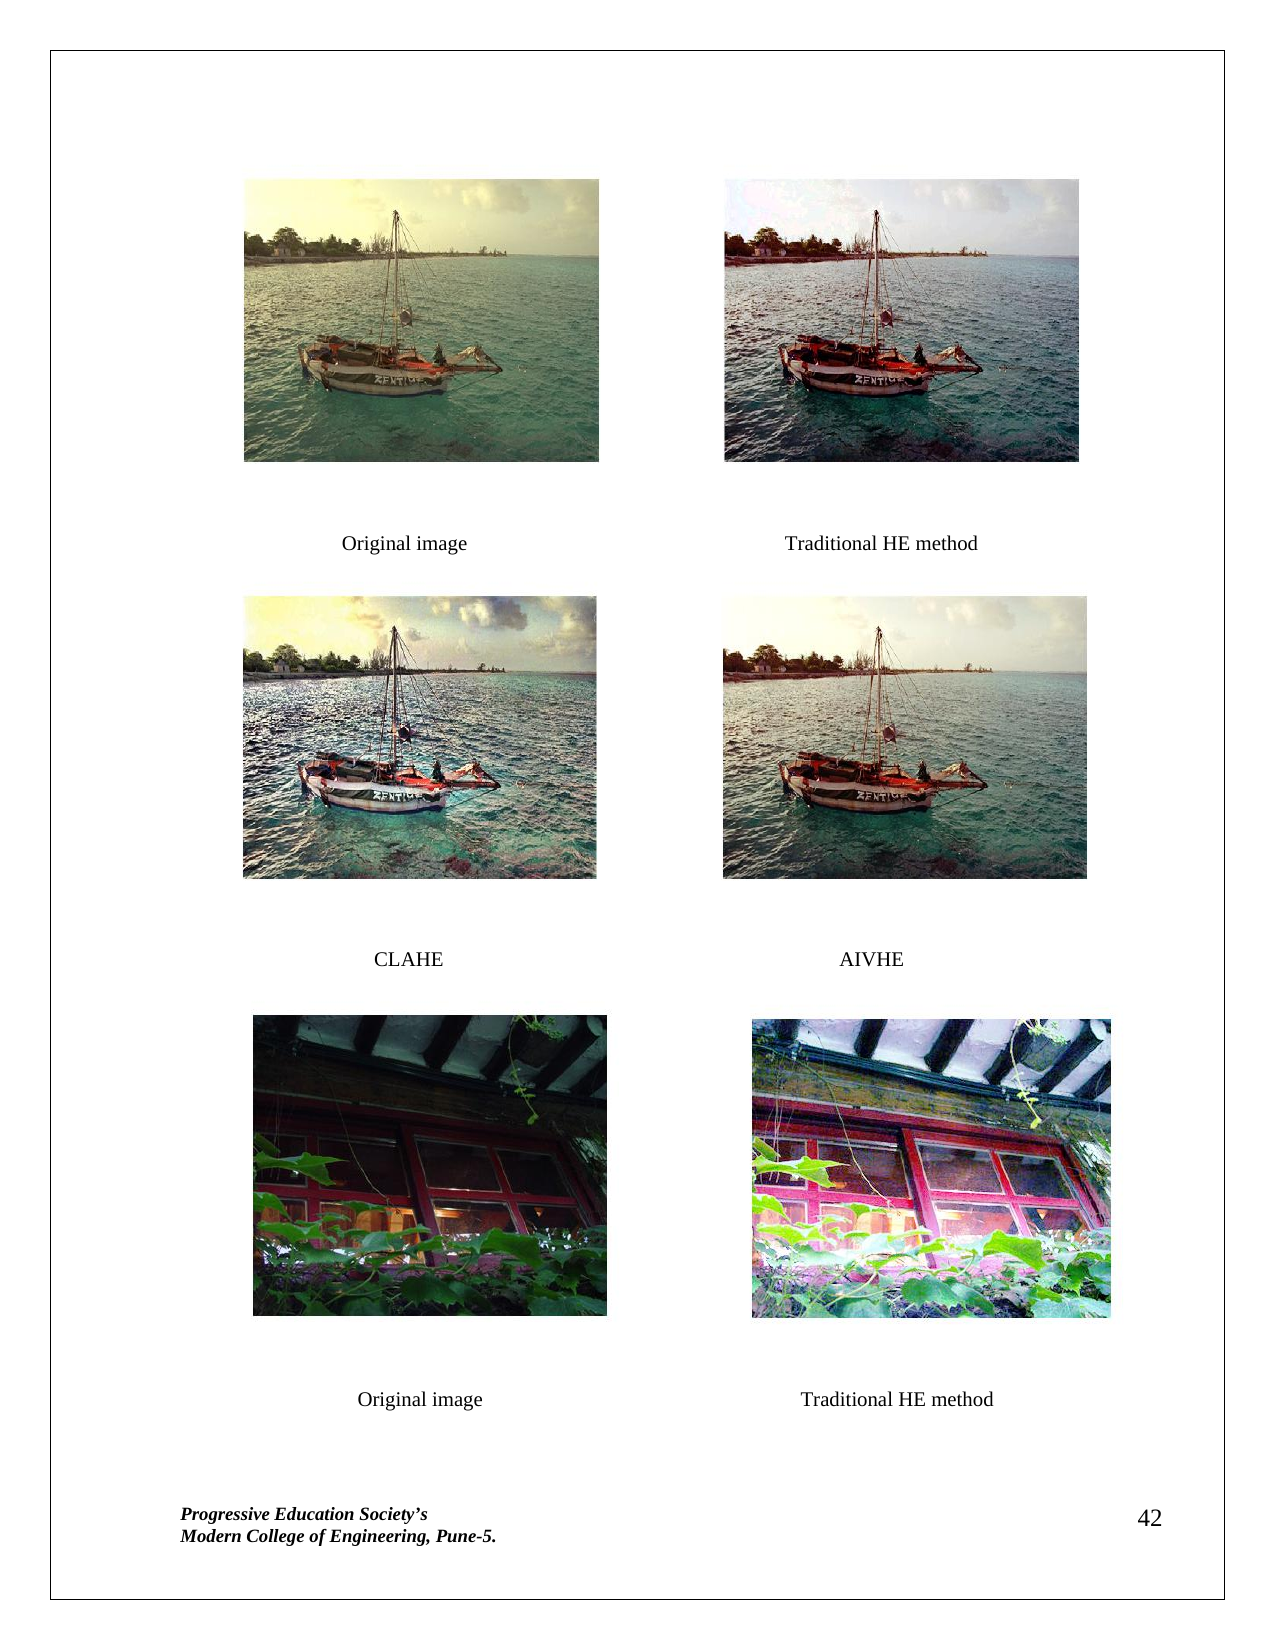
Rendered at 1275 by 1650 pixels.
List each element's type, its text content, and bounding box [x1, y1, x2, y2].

picture [180, 566, 1151, 933]
text Original image Traditional HE method [180, 1387, 1200, 1411]
picture [180, 985, 1184, 1373]
text CLAHE AIVHE [180, 947, 1200, 971]
picture [180, 150, 1142, 517]
text Original image Traditional HE method [180, 531, 1200, 555]
